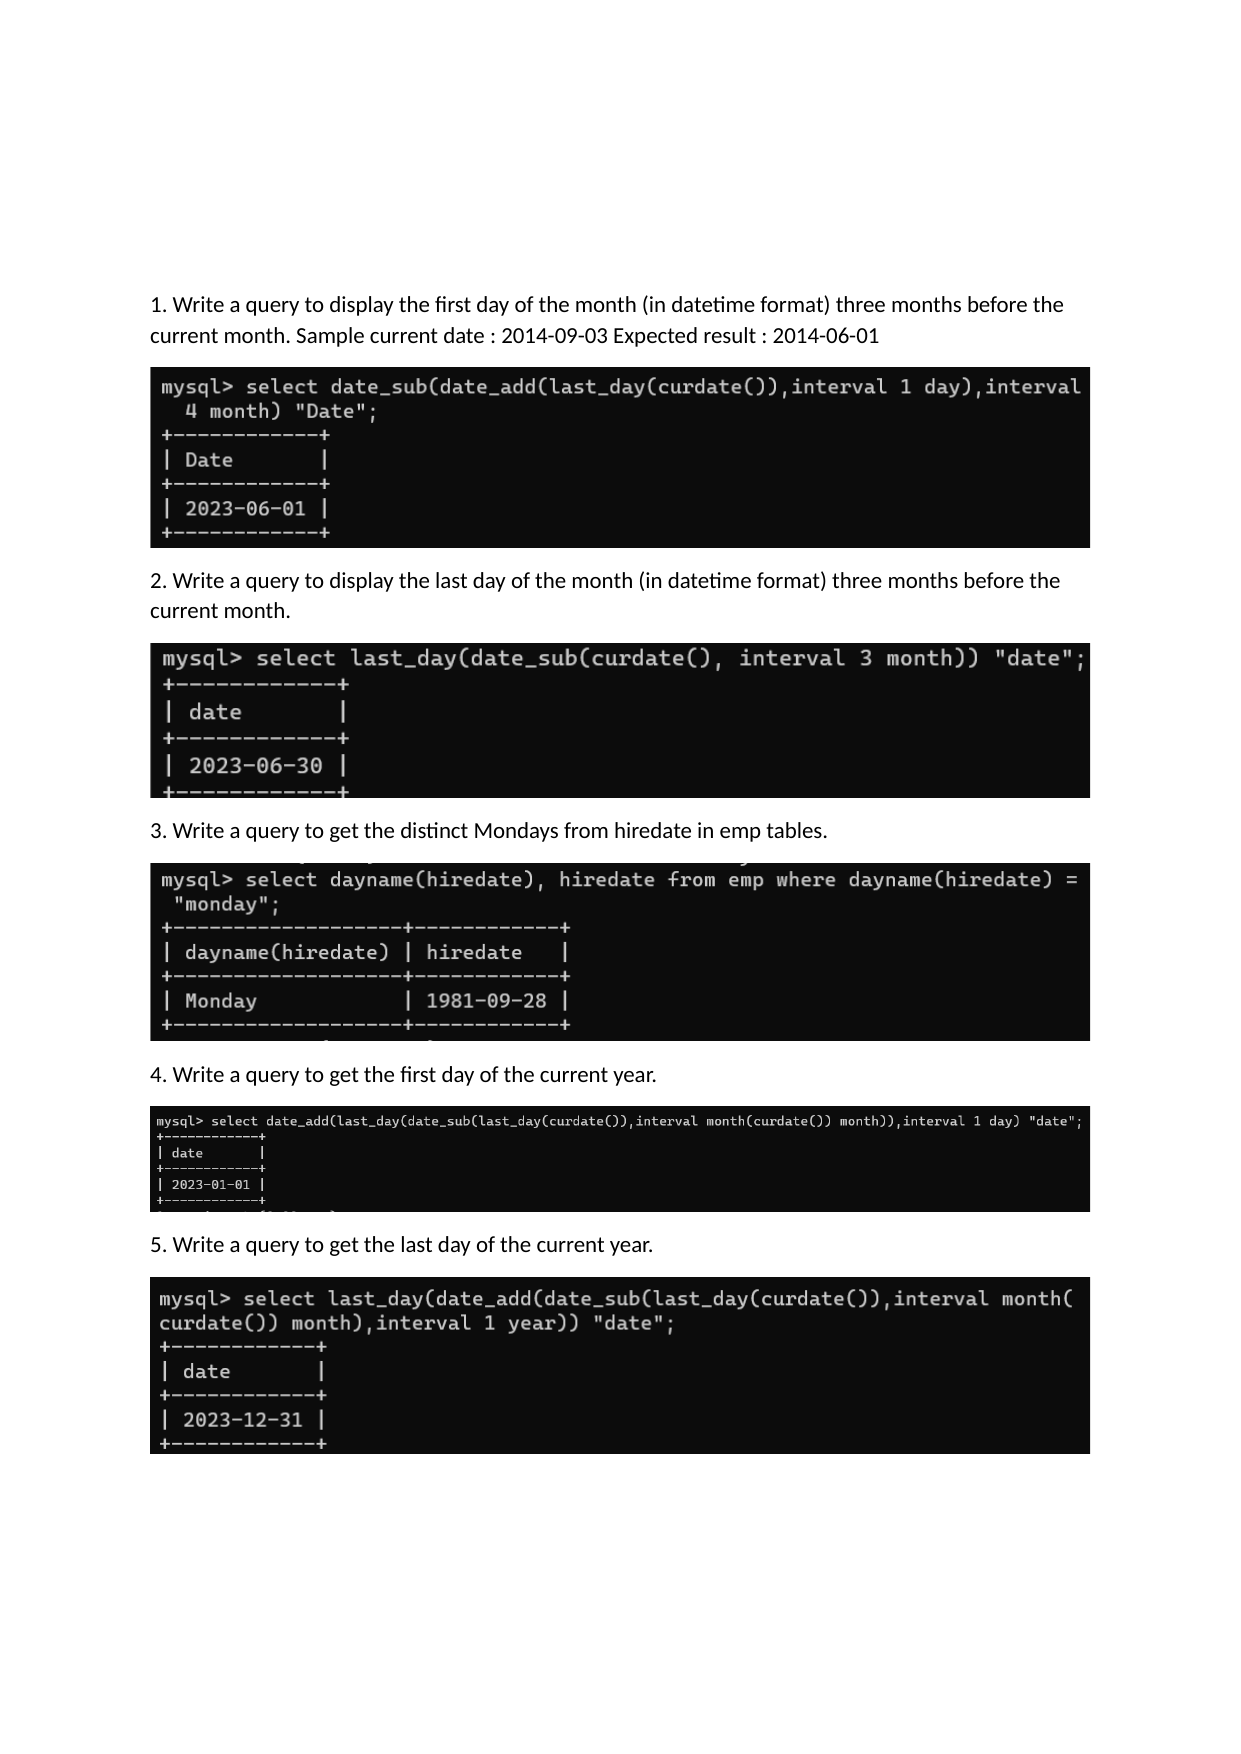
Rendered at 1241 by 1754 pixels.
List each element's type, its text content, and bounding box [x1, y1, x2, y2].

picture [150, 1277, 1091, 1454]
text 4. Write a query to get the first day of the current year. [150, 1060, 1090, 1088]
text 5. Write a query to get the last day of the current year. [150, 1230, 1090, 1258]
picture [150, 643, 1091, 798]
picture [150, 367, 1091, 548]
text 1. Write a query to display the first day of the month (in datetime format) three months before the current month. Sample current date : 2014-09-03 Expected result : 2014-06-01 [150, 291, 1090, 349]
text 3. Write a query to get the distinct Mondays from hiredate in emp tables. [150, 816, 1090, 844]
picture [150, 1106, 1091, 1212]
picture [150, 863, 1091, 1041]
text 2. Write a query to display the last day of the month (in datetime format) three months before the current month. [150, 566, 1090, 624]
